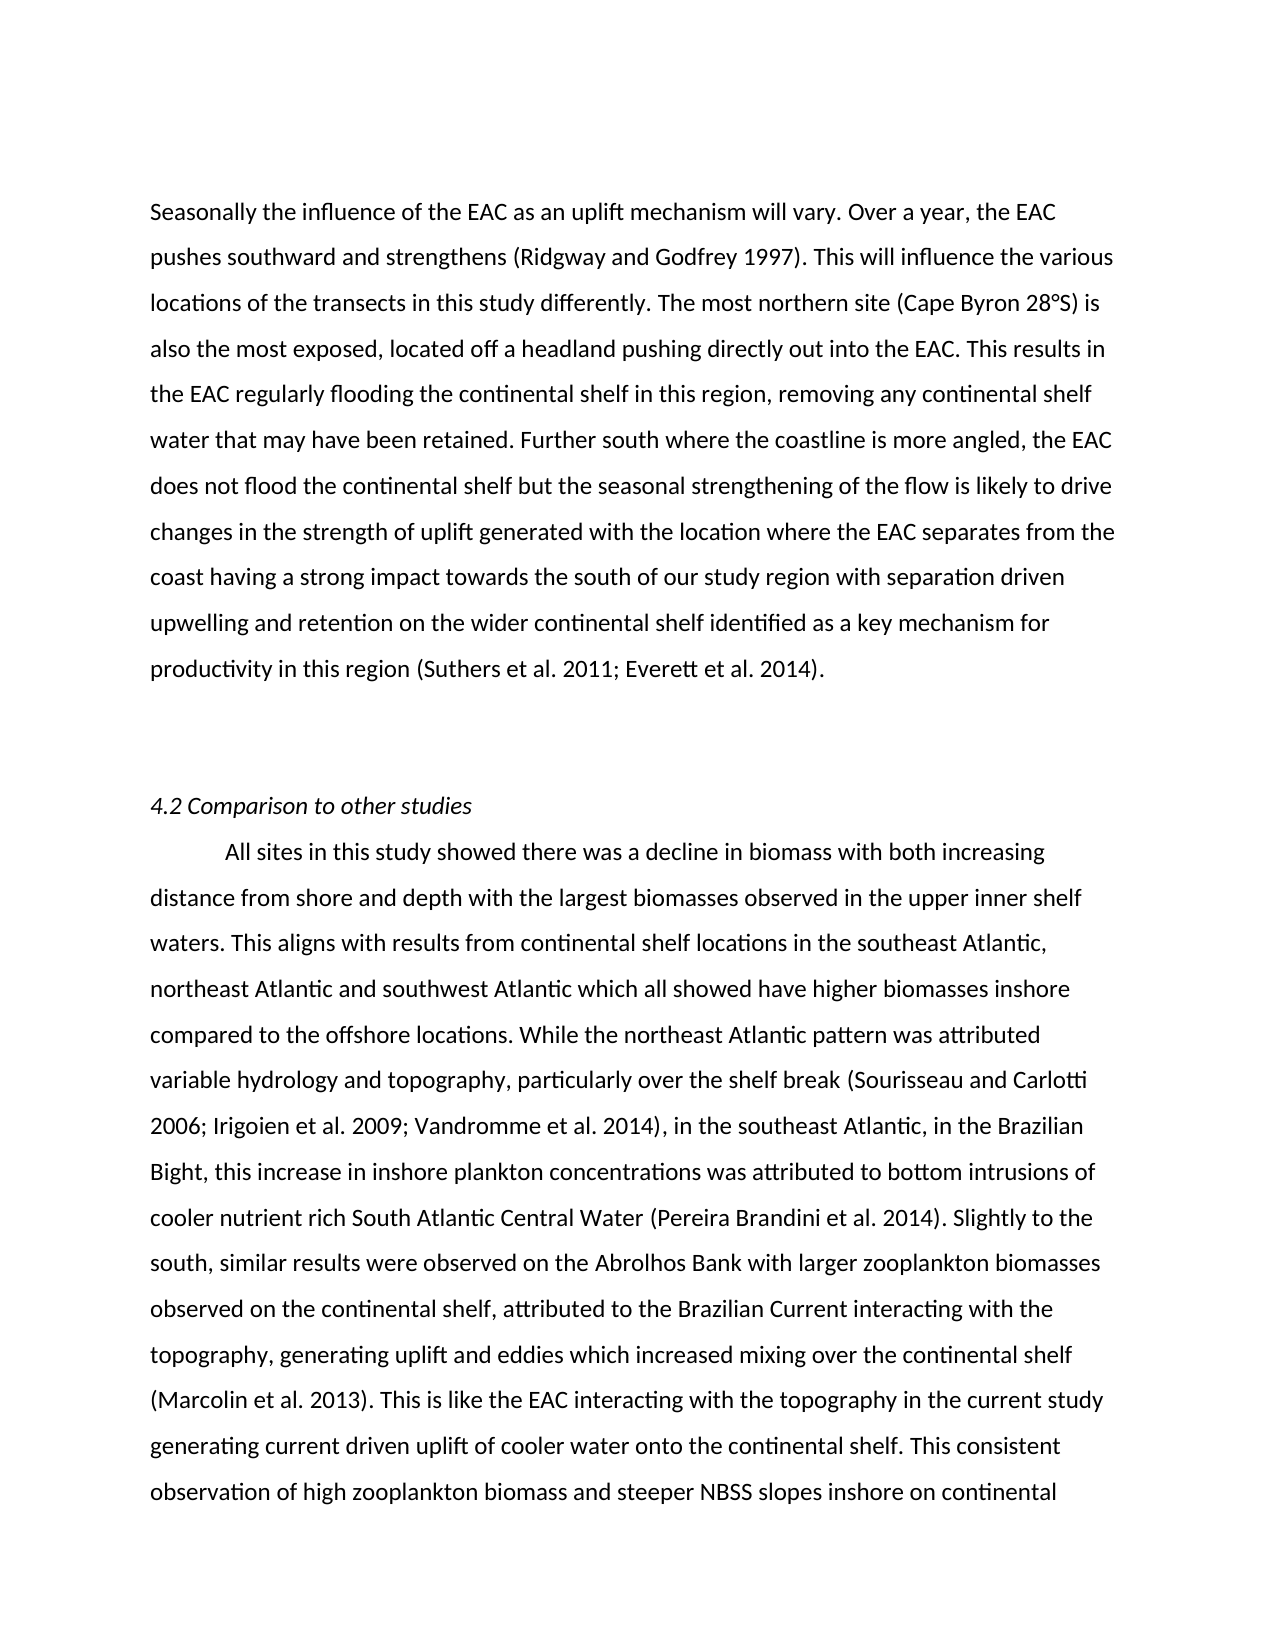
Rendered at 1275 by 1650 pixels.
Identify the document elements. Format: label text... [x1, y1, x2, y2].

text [150, 836, 1125, 1507]
text Seasonally the influence of the EAC as an uplift mechanism will vary. Over a year, the EAC pushes southward and strengthens (Ridgway and Godfrey 1997). This will influence the various locations of the transects in this study differently. The most northern site (Cape Byron 28°S) is also the most exposed, located off a headland pushing directly out into the EAC. This results in the EAC regularly flooding the continental shelf in this region, removing any continental shelf water that may have been retained. Further south where the coastline is more angled, the EAC does not flood the continental shelf but the seasonal strengthening of the flow is likely to drive changes in the strength of uplift generated with the location where the EAC separates from the coast having a strong impact towards the south of our study region with separation driven upwelling and retention on the wider continental shelf identified as a key mechanism for productivity in this region (Suthers et al. 2011; Everett et al. 2014). [150, 196, 1125, 683]
text 4.2 Comparison to other studies [150, 790, 1125, 821]
